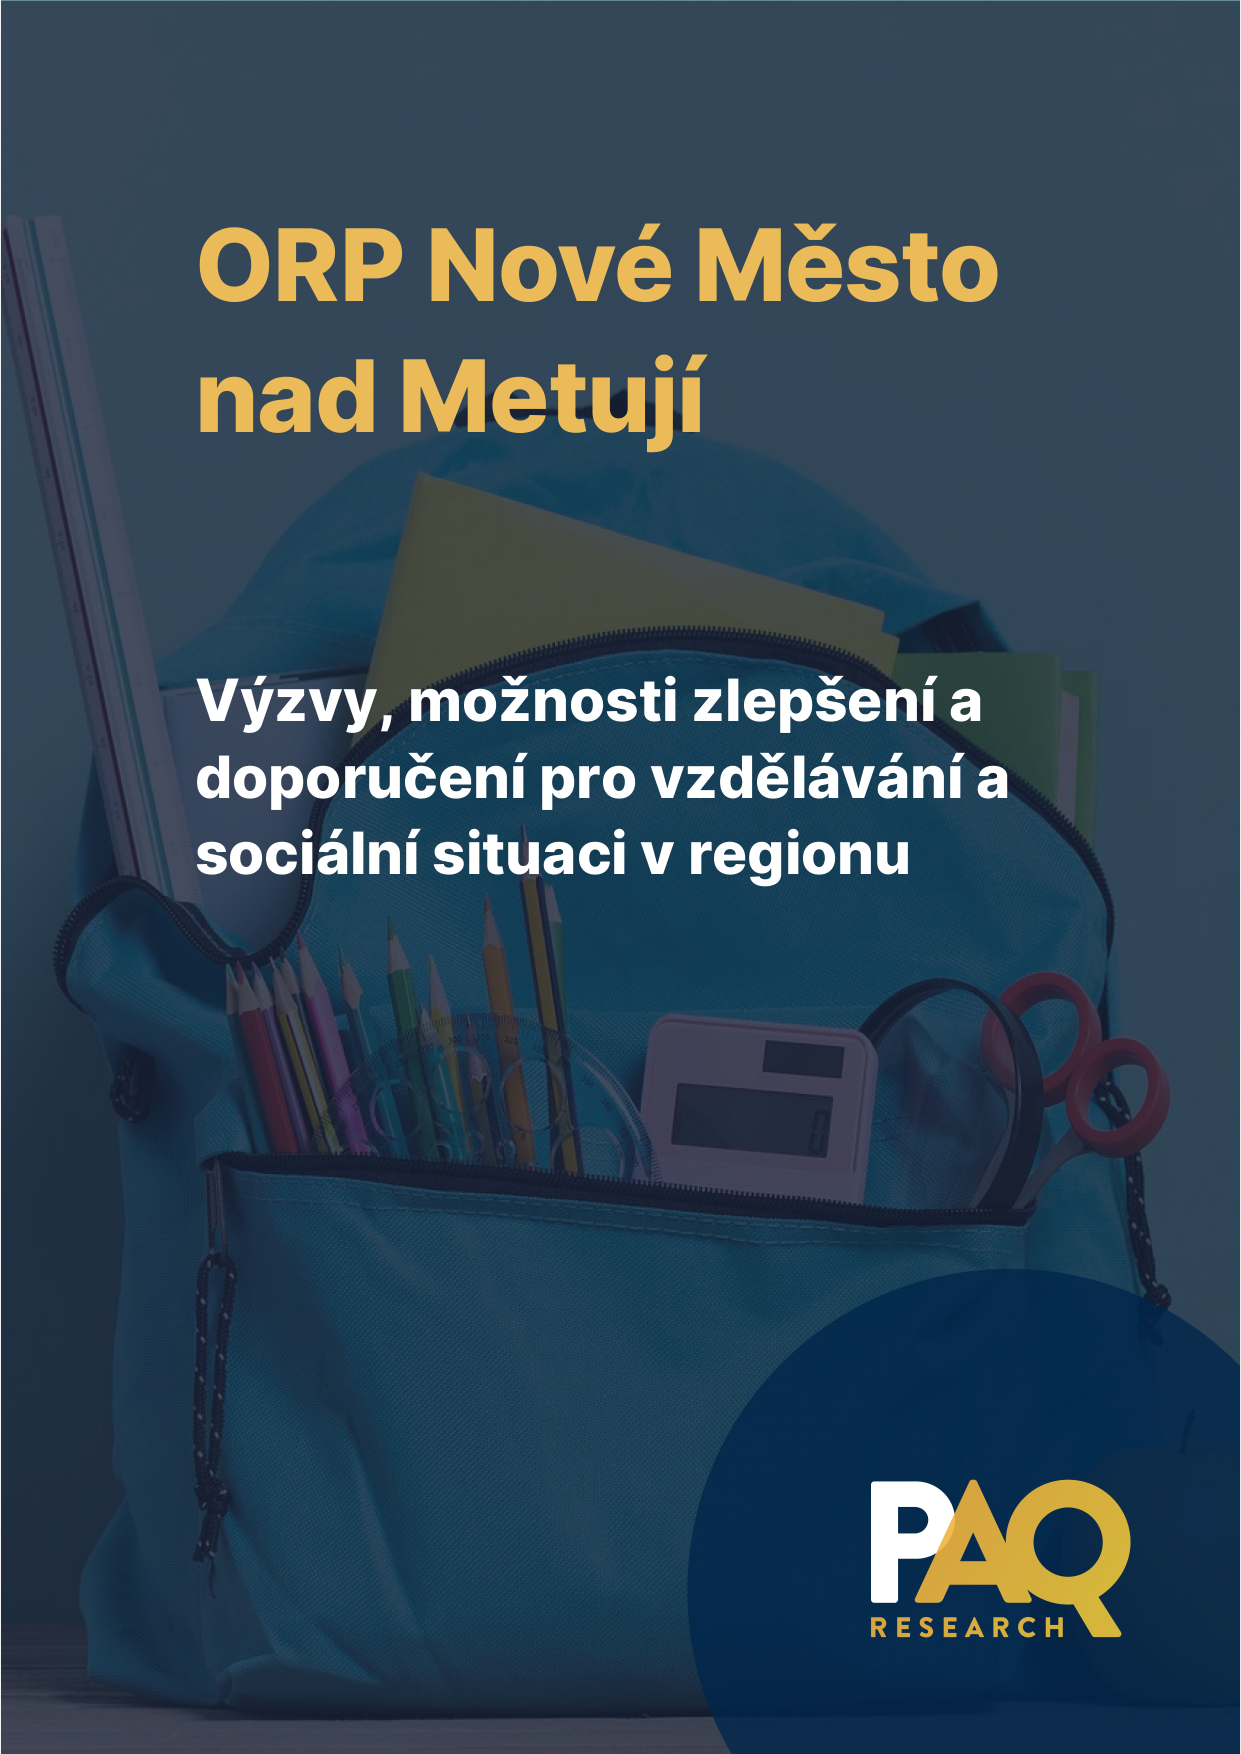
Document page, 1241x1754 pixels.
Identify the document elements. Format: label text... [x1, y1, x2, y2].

picture [0, 0, 1241, 1754]
text Výzvy, možnosti zlepšení a doporučení pro vzdělávání a sociální situaci v regionu [195, 665, 1045, 888]
text ORP Nové Město nad Metují [195, 205, 1045, 457]
